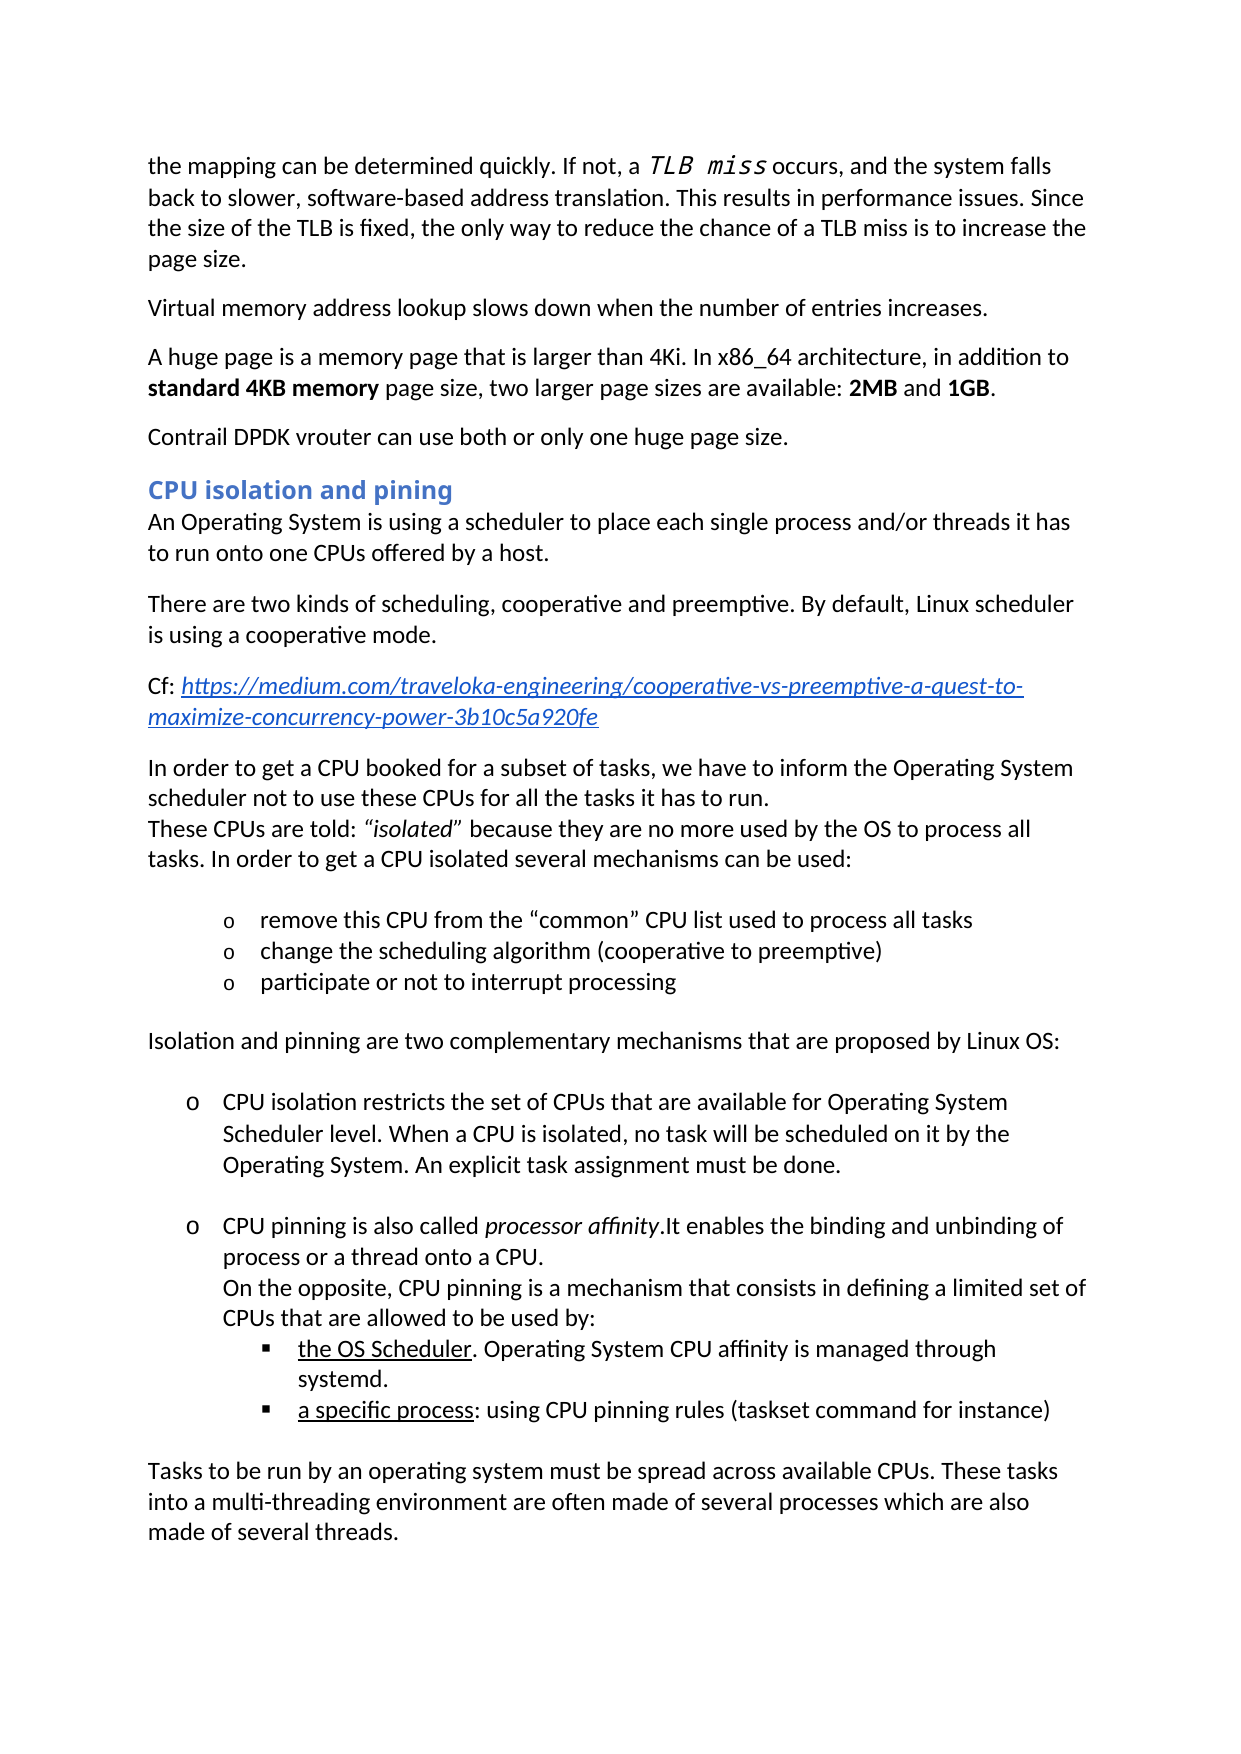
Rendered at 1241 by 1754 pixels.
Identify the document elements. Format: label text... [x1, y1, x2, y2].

subtitle CPU isolation and pining [148, 472, 1093, 506]
text Cf: https://medium.com/traveloka-engineering/cooperative-vs-preemptive-a-quest-to-maximize-concurrency-power-3b10c5a920fe [148, 670, 1093, 731]
list a specific process: using CPU pinning rules (taskset command for instance) [260, 1394, 1093, 1425]
list participate or not to interrupt processing [223, 966, 1093, 996]
text There are two kinds of scheduling, cooperative and preemptive. By default, Linux scheduler is using a cooperative mode. [148, 588, 1093, 649]
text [148, 148, 1093, 273]
list remove this CPU from the “common” CPU list used to process all tasks [223, 905, 1093, 935]
text A huge page is a memory page that is larger than 4Ki. In x86_64 architecture, in addition to standard 4KB memory page size, two larger page sizes are available: 2MB and 1GB. [148, 341, 1093, 402]
list CPU pinning is also called processor affinity.It enables the binding and unbinding of process or a thread onto a CPU. On the opposite, CPU pinning is a mechanism that consists in defining a limited set of CPUs that are allowed to be used by: [185, 1210, 1093, 1333]
list the OS Scheduler. Operating System CPU affinity is managed through systemd. [260, 1333, 1093, 1394]
text An Operating System is using a scheduler to place each single process and/or threads it has to run onto one CPUs offered by a host. [148, 506, 1093, 567]
text These CPUs are told: “isolated” because they are no more used by the OS to process all tasks. In order to get a CPU isolated several mechanisms can be used: [148, 813, 1093, 874]
text Contrail DPDK vrouter can use both or only one huge page size. [148, 421, 1093, 452]
list CPU isolation restricts the set of CPUs that are available for Operating System Scheduler level. When a CPU is isolated, no task will be scheduled on it by the Operating System. An explicit task assignment must be done. [185, 1086, 1093, 1179]
text Tasks to be run by an operating system must be spread across available CPUs. These tasks into a multi-threading environment are often made of several processes which are also made of several threads. [148, 1455, 1093, 1547]
text In order to get a CPU booked for a subset of tasks, we have to inform the Operating System scheduler not to use these CPUs for all the tasks it has to run. [148, 752, 1093, 813]
text Isolation and pinning are two complementary mechanisms that are proposed by Linux OS: [148, 1025, 1093, 1056]
list change the scheduling algorithm (cooperative to preemptive) [223, 935, 1093, 966]
text Virtual memory address lookup slows down when the number of entries increases. [148, 292, 1093, 322]
